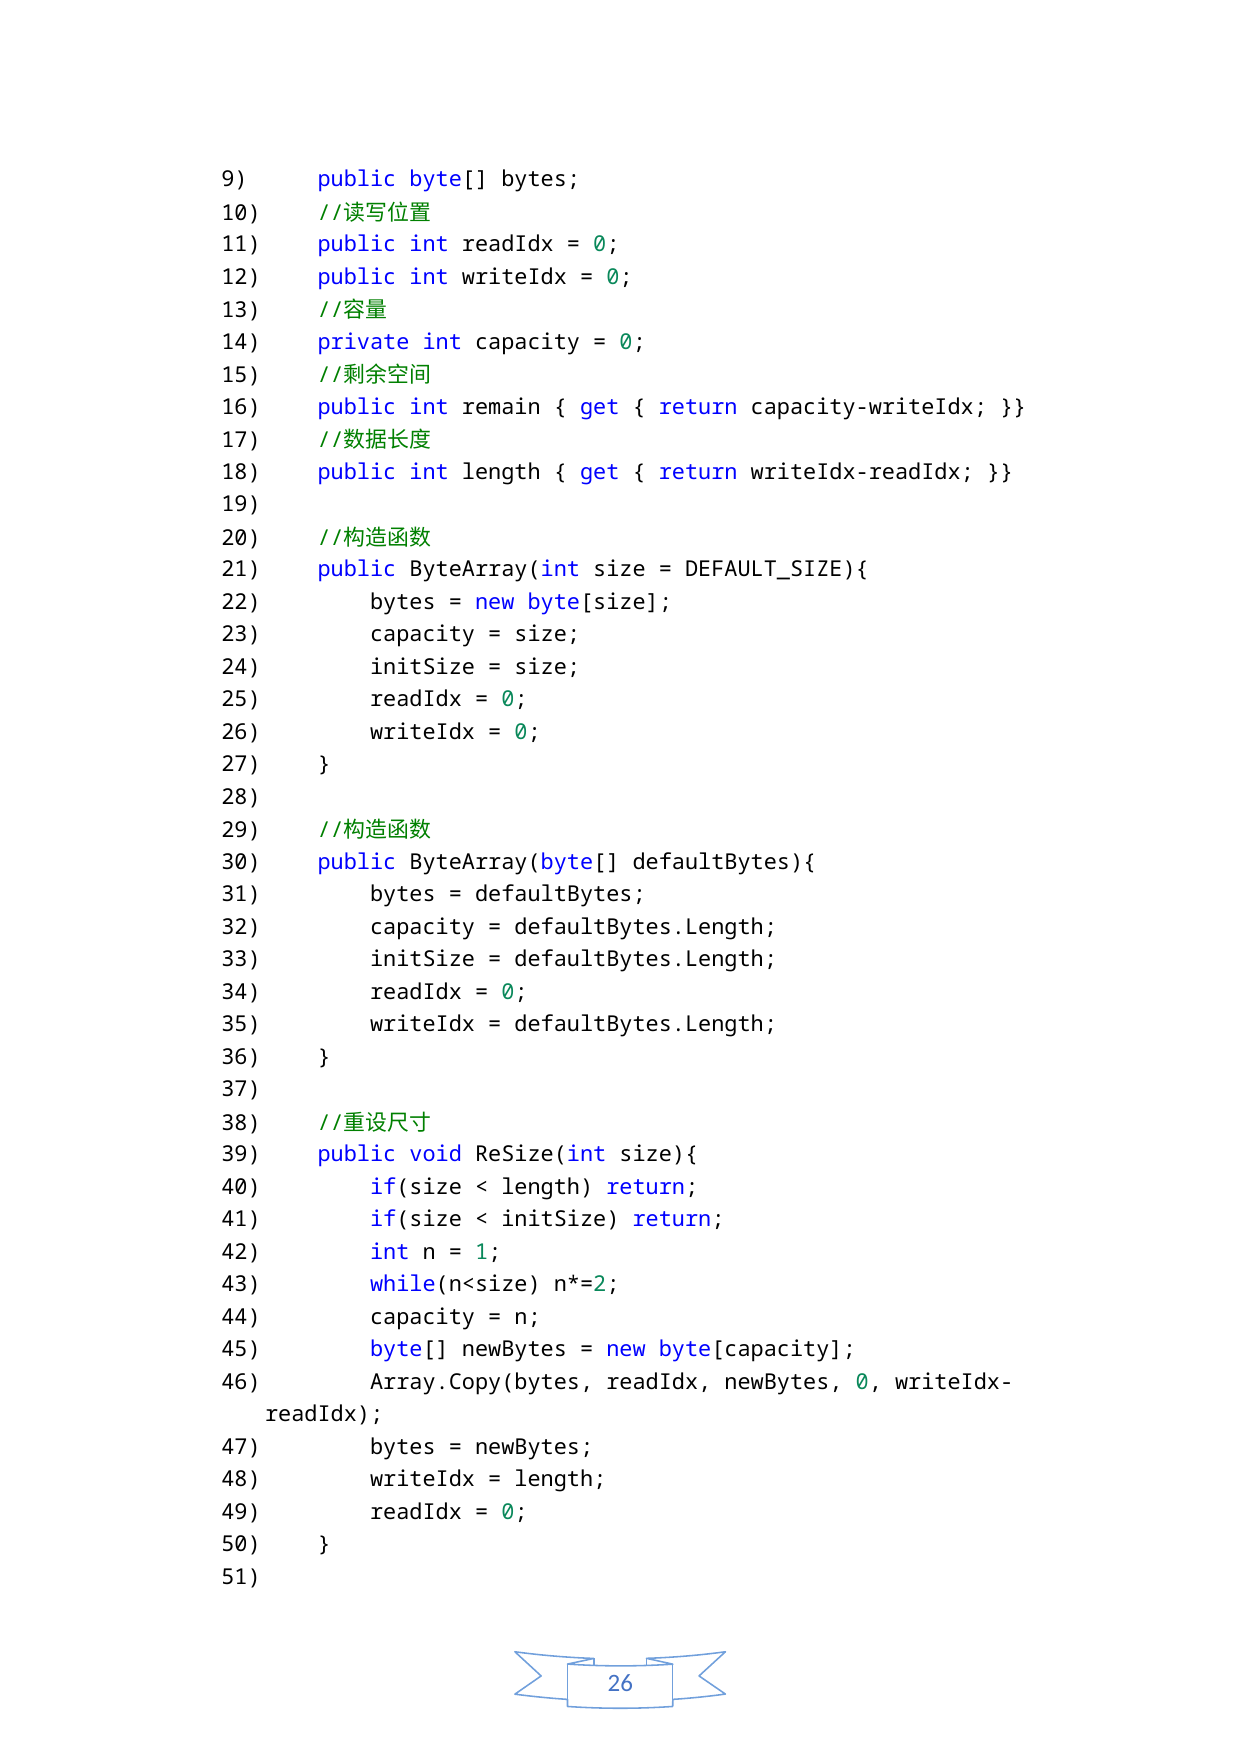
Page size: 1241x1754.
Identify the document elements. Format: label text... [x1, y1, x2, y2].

list //数据长度 [221, 422, 1063, 454]
list public byte[] bytes; [221, 162, 1063, 194]
list public ByteArray(byte[] defaultBytes){ [221, 844, 1063, 877]
list public void ReSize(int size){ [221, 1137, 1063, 1169]
list Array.Copy(bytes, readIdx, newBytes, 0, writeIdx-readIdx); [221, 1364, 1063, 1429]
list public int length { get { return writeIdx-readIdx; }} [221, 454, 1063, 487]
list readIdx = 0; [221, 1494, 1063, 1527]
list bytes = new byte[size]; [221, 584, 1063, 617]
list readIdx = 0; [221, 682, 1063, 714]
list initSize = defaultBytes.Length; [221, 942, 1063, 974]
list writeIdx = 0; [221, 714, 1063, 747]
list } [221, 1527, 1063, 1559]
list readIdx = 0; [221, 974, 1063, 1007]
list byte[] newBytes = new byte[capacity]; [221, 1332, 1063, 1364]
list bytes = newBytes; [221, 1429, 1063, 1462]
list public ByteArray(int size = DEFAULT_SIZE){ [221, 552, 1063, 584]
list public int remain { get { return capacity-writeIdx; }} [221, 389, 1063, 422]
list //读写位置 [221, 194, 1063, 227]
list if(size < initSize) return; [221, 1202, 1063, 1234]
list writeIdx = defaultBytes.Length; [221, 1007, 1063, 1039]
list public int writeIdx = 0; [221, 259, 1063, 292]
list if(size < length) return; [221, 1169, 1063, 1202]
list } [221, 1039, 1063, 1072]
list private int capacity = 0; [221, 324, 1063, 357]
list //构造函数 [221, 812, 1063, 844]
list capacity = n; [221, 1299, 1063, 1332]
list //重设尺寸 [221, 1104, 1063, 1137]
list capacity = size; [221, 617, 1063, 649]
list while(n<size) n*=2; [221, 1267, 1063, 1299]
list initSize = size; [221, 649, 1063, 682]
list capacity = defaultBytes.Length; [221, 909, 1063, 942]
list //容量 [221, 292, 1063, 324]
list //剩余空间 [221, 357, 1063, 389]
list int n = 1; [221, 1234, 1063, 1267]
list public int readIdx = 0; [221, 227, 1063, 259]
list bytes = defaultBytes; [221, 877, 1063, 909]
list } [221, 747, 1063, 779]
list writeIdx = length; [221, 1462, 1063, 1494]
list //构造函数 [221, 519, 1063, 552]
